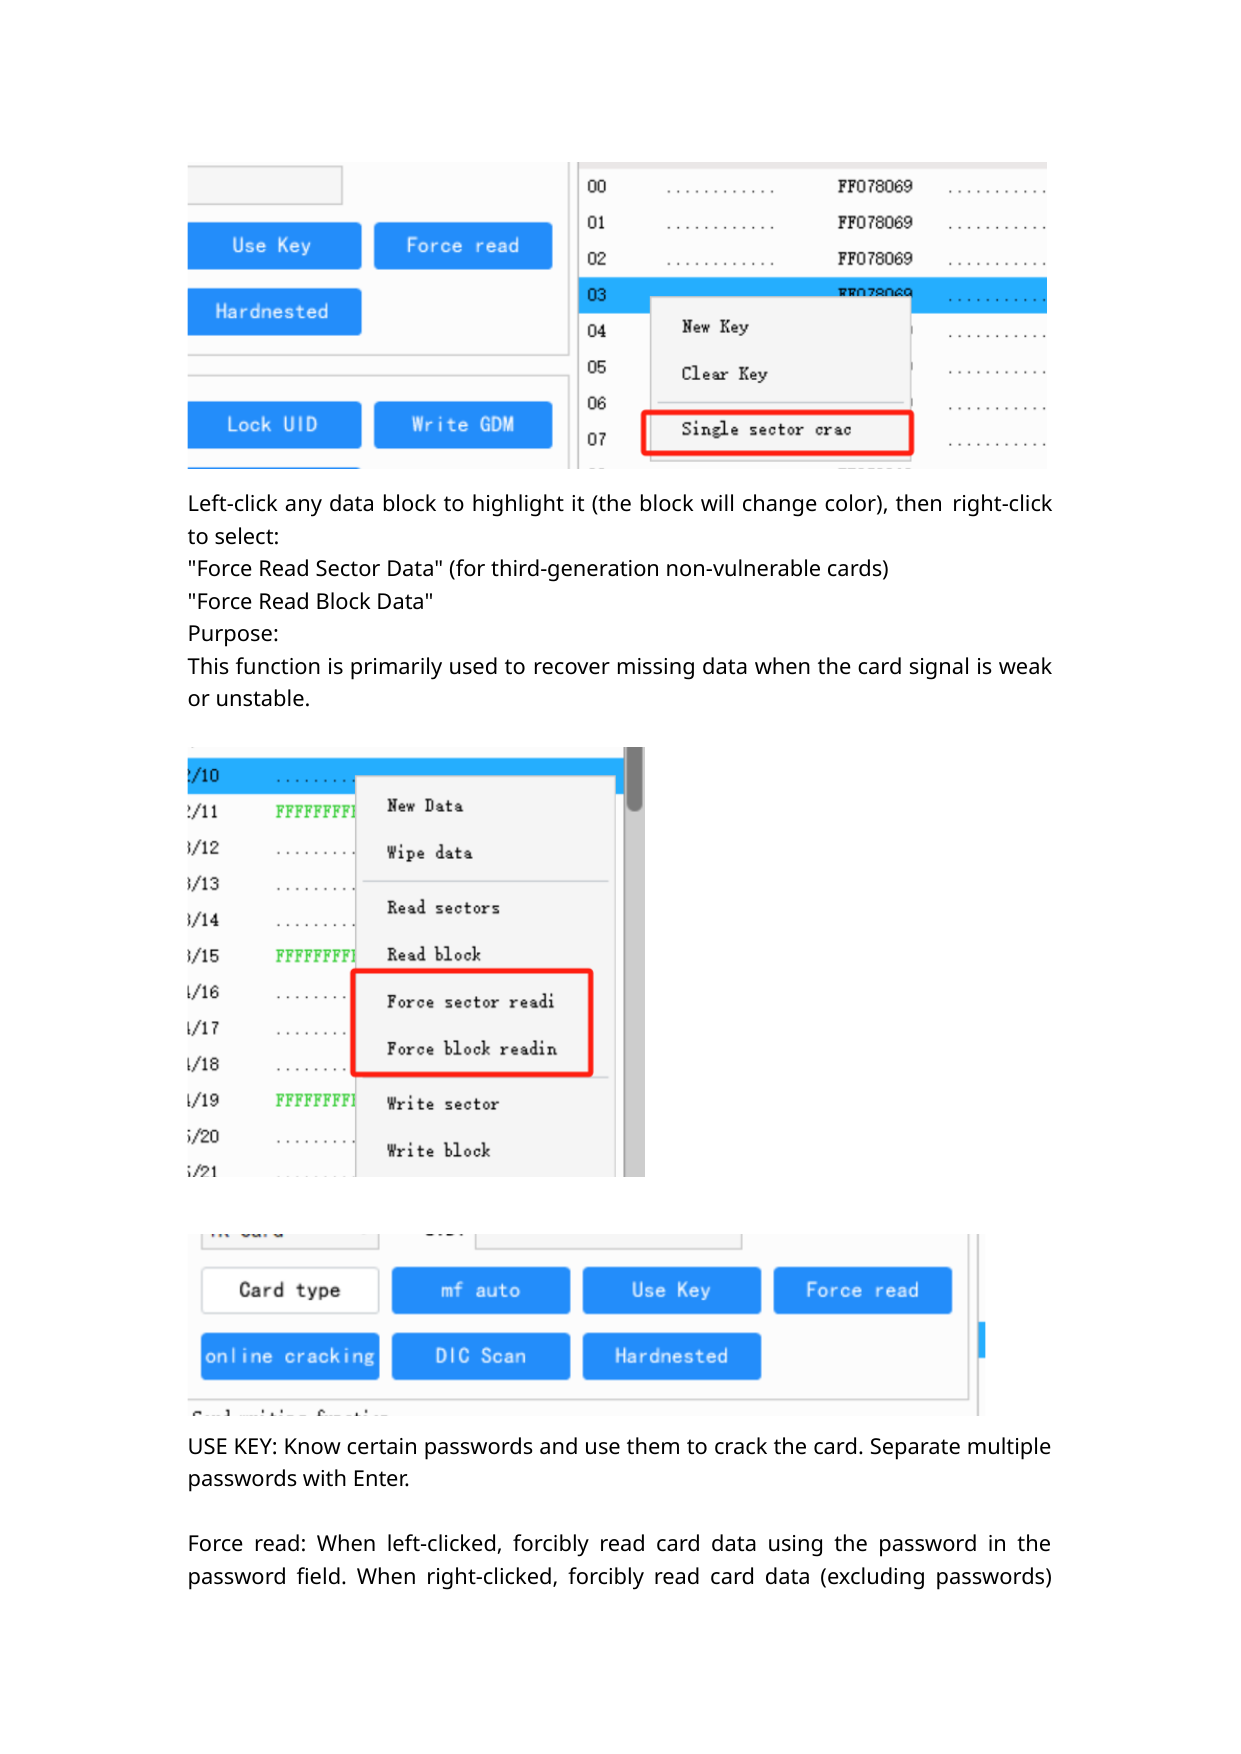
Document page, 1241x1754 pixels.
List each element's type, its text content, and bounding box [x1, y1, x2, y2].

list ​​Purpose​​: [187, 617, 1053, 649]
list USE KEY: Know certain passwords and use them to crack the card. Separate multiple passwords with Enter. [187, 1429, 1053, 1494]
picture [187, 747, 645, 1177]
list Left-click​​ any data block to highlight it (the block will change color), then ​​right-click​​ to select: [187, 487, 1053, 552]
picture [187, 1234, 986, 1416]
list This function is primarily used to ​​recover missing data​​ when the card signal is weak or unstable. [187, 649, 1053, 714]
list ​​"Force Read Block Data"​​ [187, 584, 1053, 617]
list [187, 1527, 1053, 1592]
list ​​"Force Read Sector Data"​​ (for third-generation non-vulnerable cards) [187, 552, 1053, 584]
picture [187, 162, 1047, 469]
